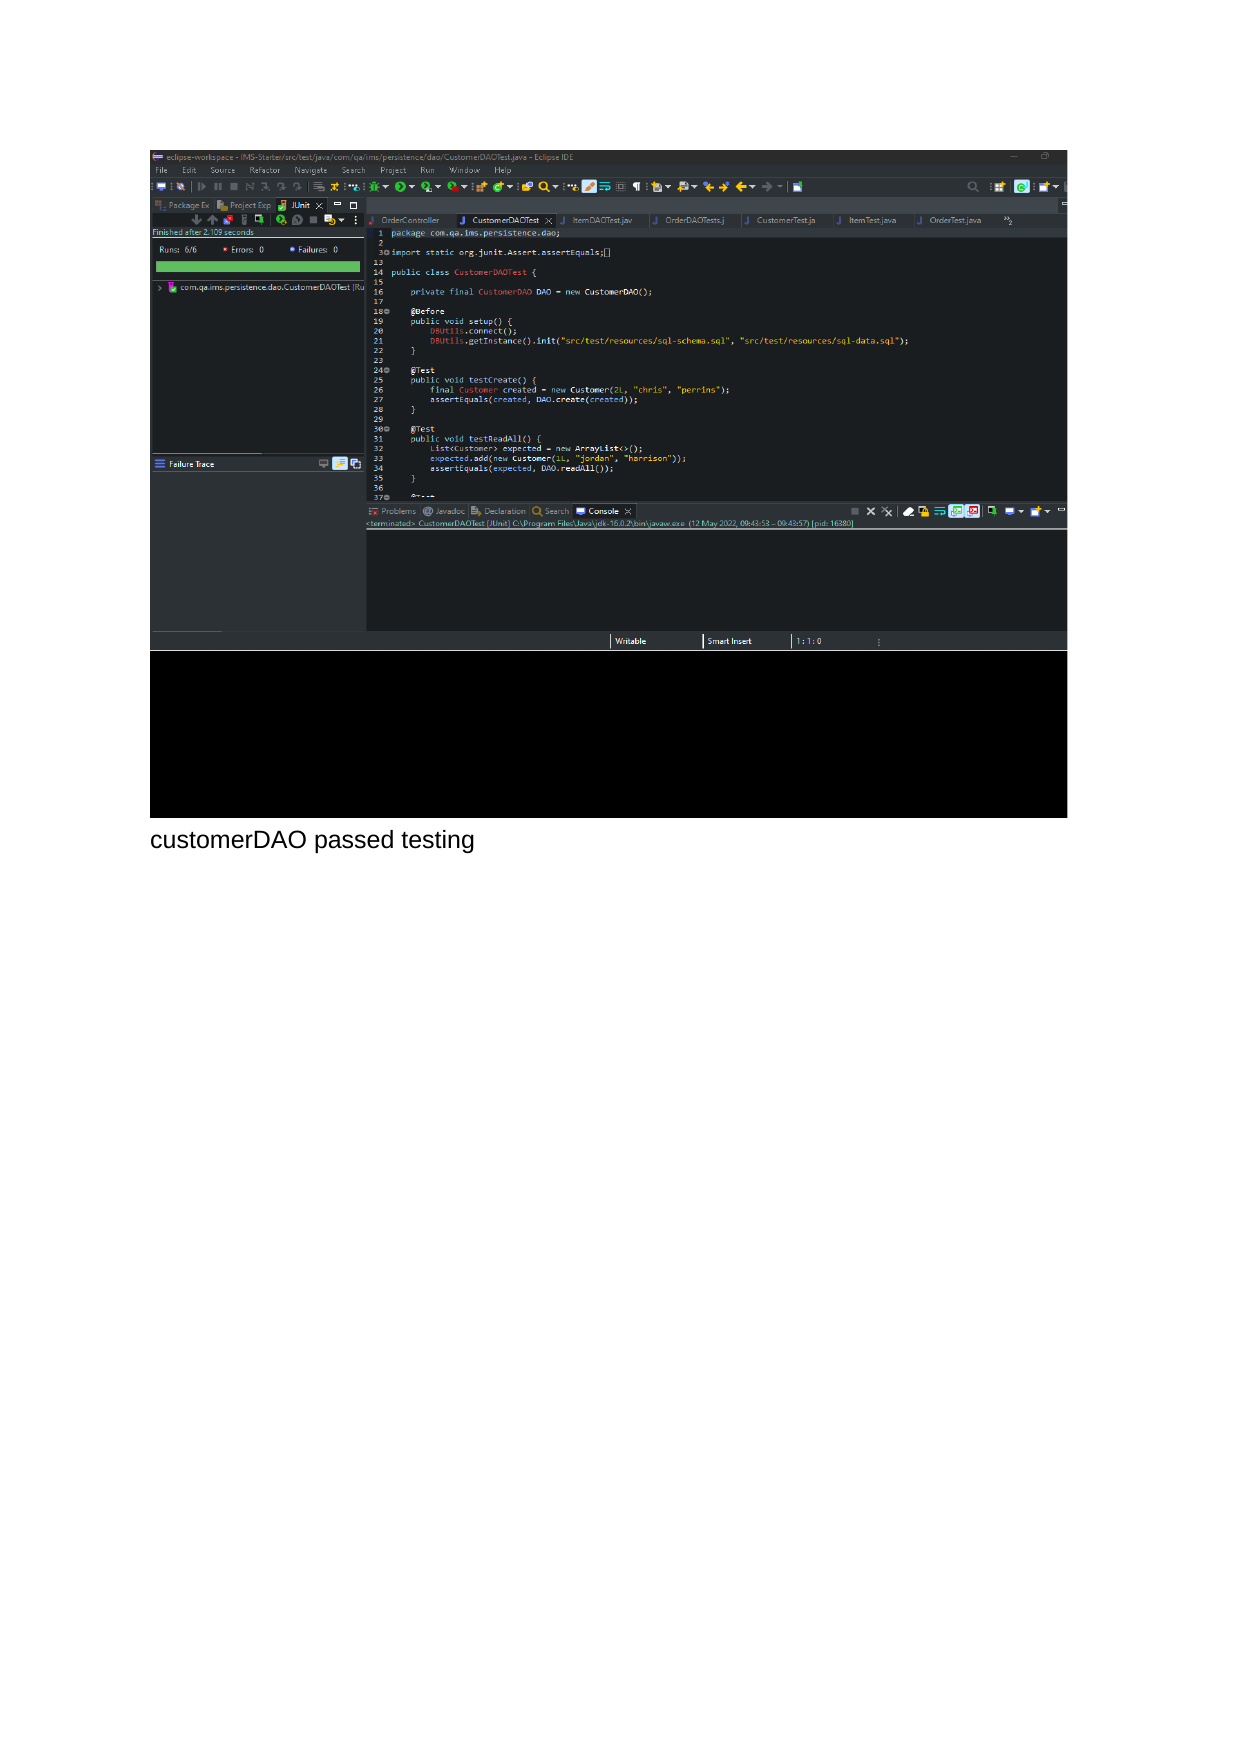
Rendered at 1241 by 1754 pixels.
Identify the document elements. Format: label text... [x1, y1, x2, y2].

picture [150, 150, 1068, 818]
